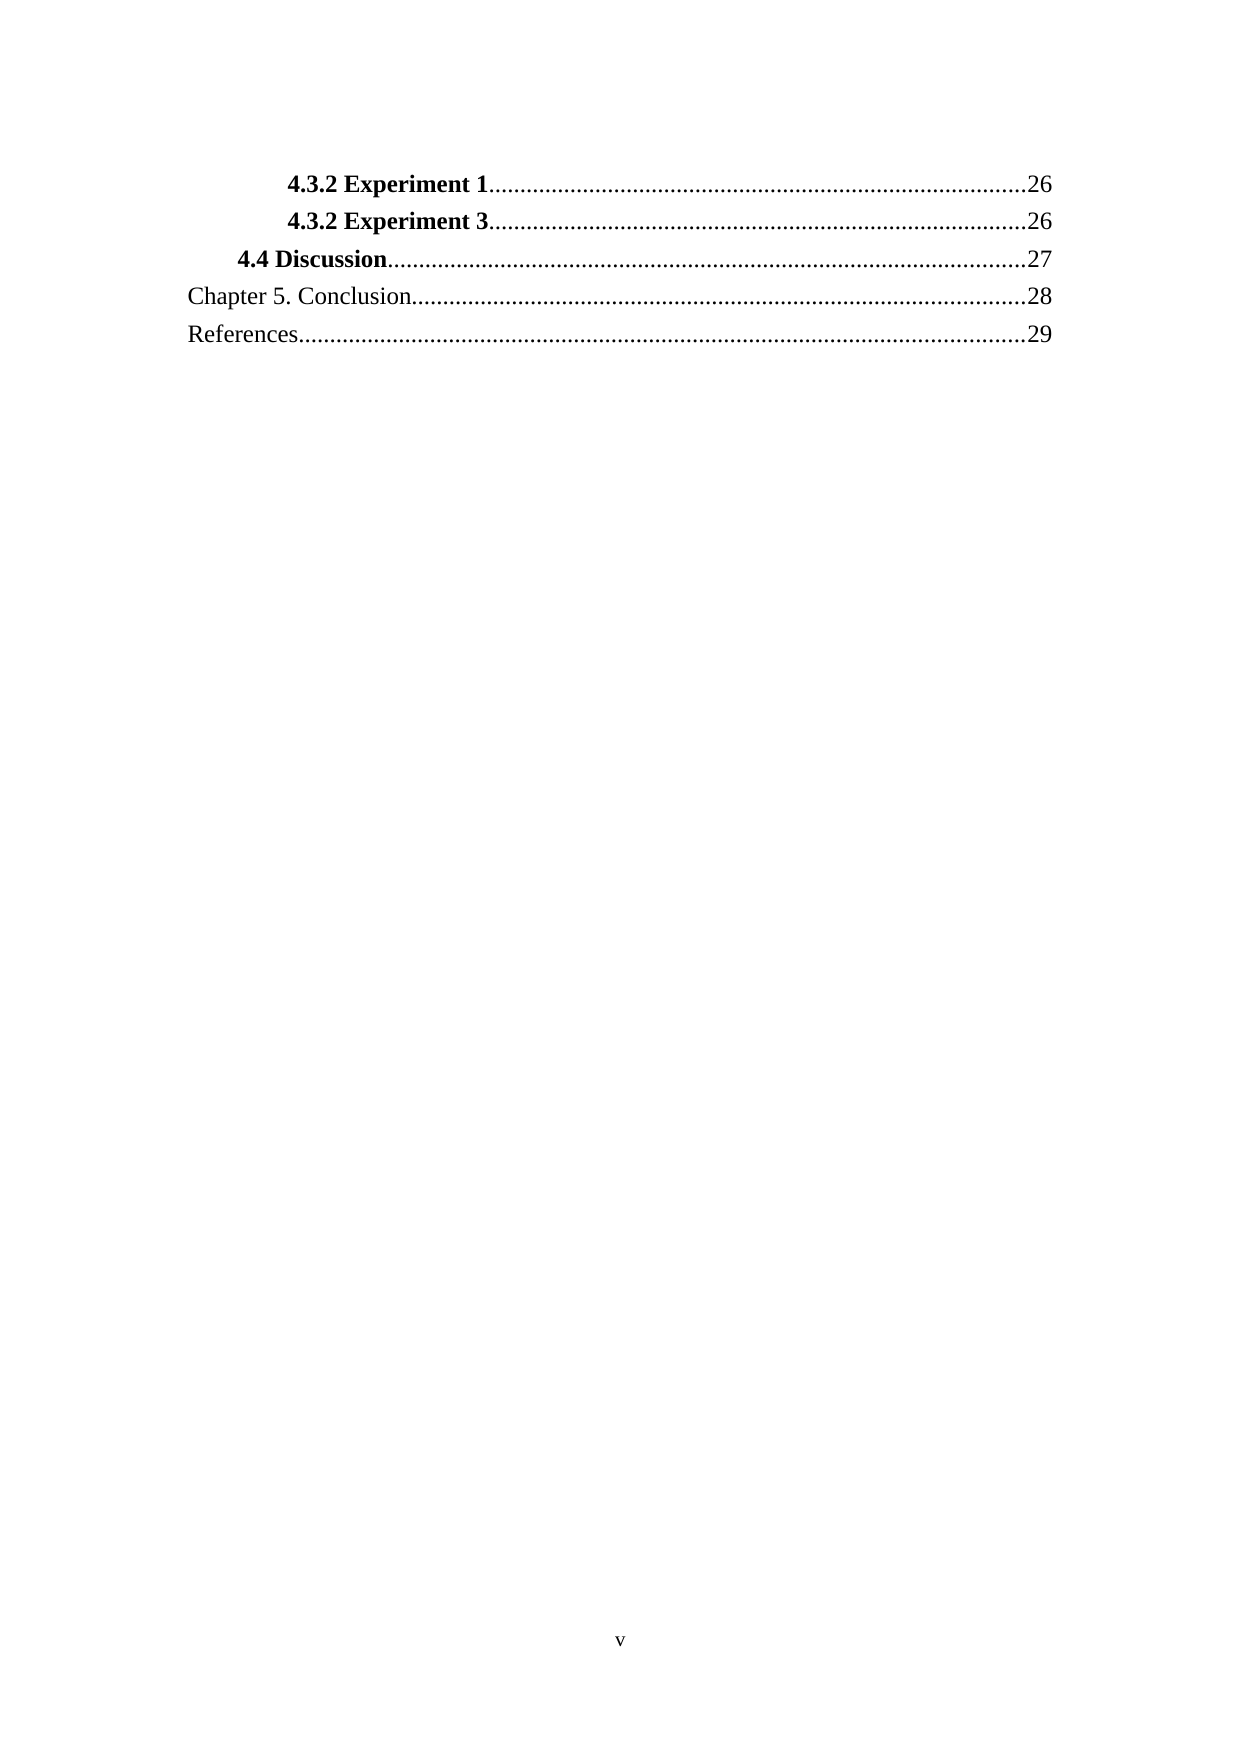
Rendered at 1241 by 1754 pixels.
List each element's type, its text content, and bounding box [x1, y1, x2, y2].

text 4.3.2 Experiment 3 26 [287, 202, 1053, 239]
text References 29 [187, 314, 1053, 352]
text Chapter 5. Conclusion 28 [187, 277, 1053, 314]
text 4.4 Discussion 27 [237, 239, 1053, 277]
text 4.3.2 Experiment 1 26 [287, 164, 1053, 202]
